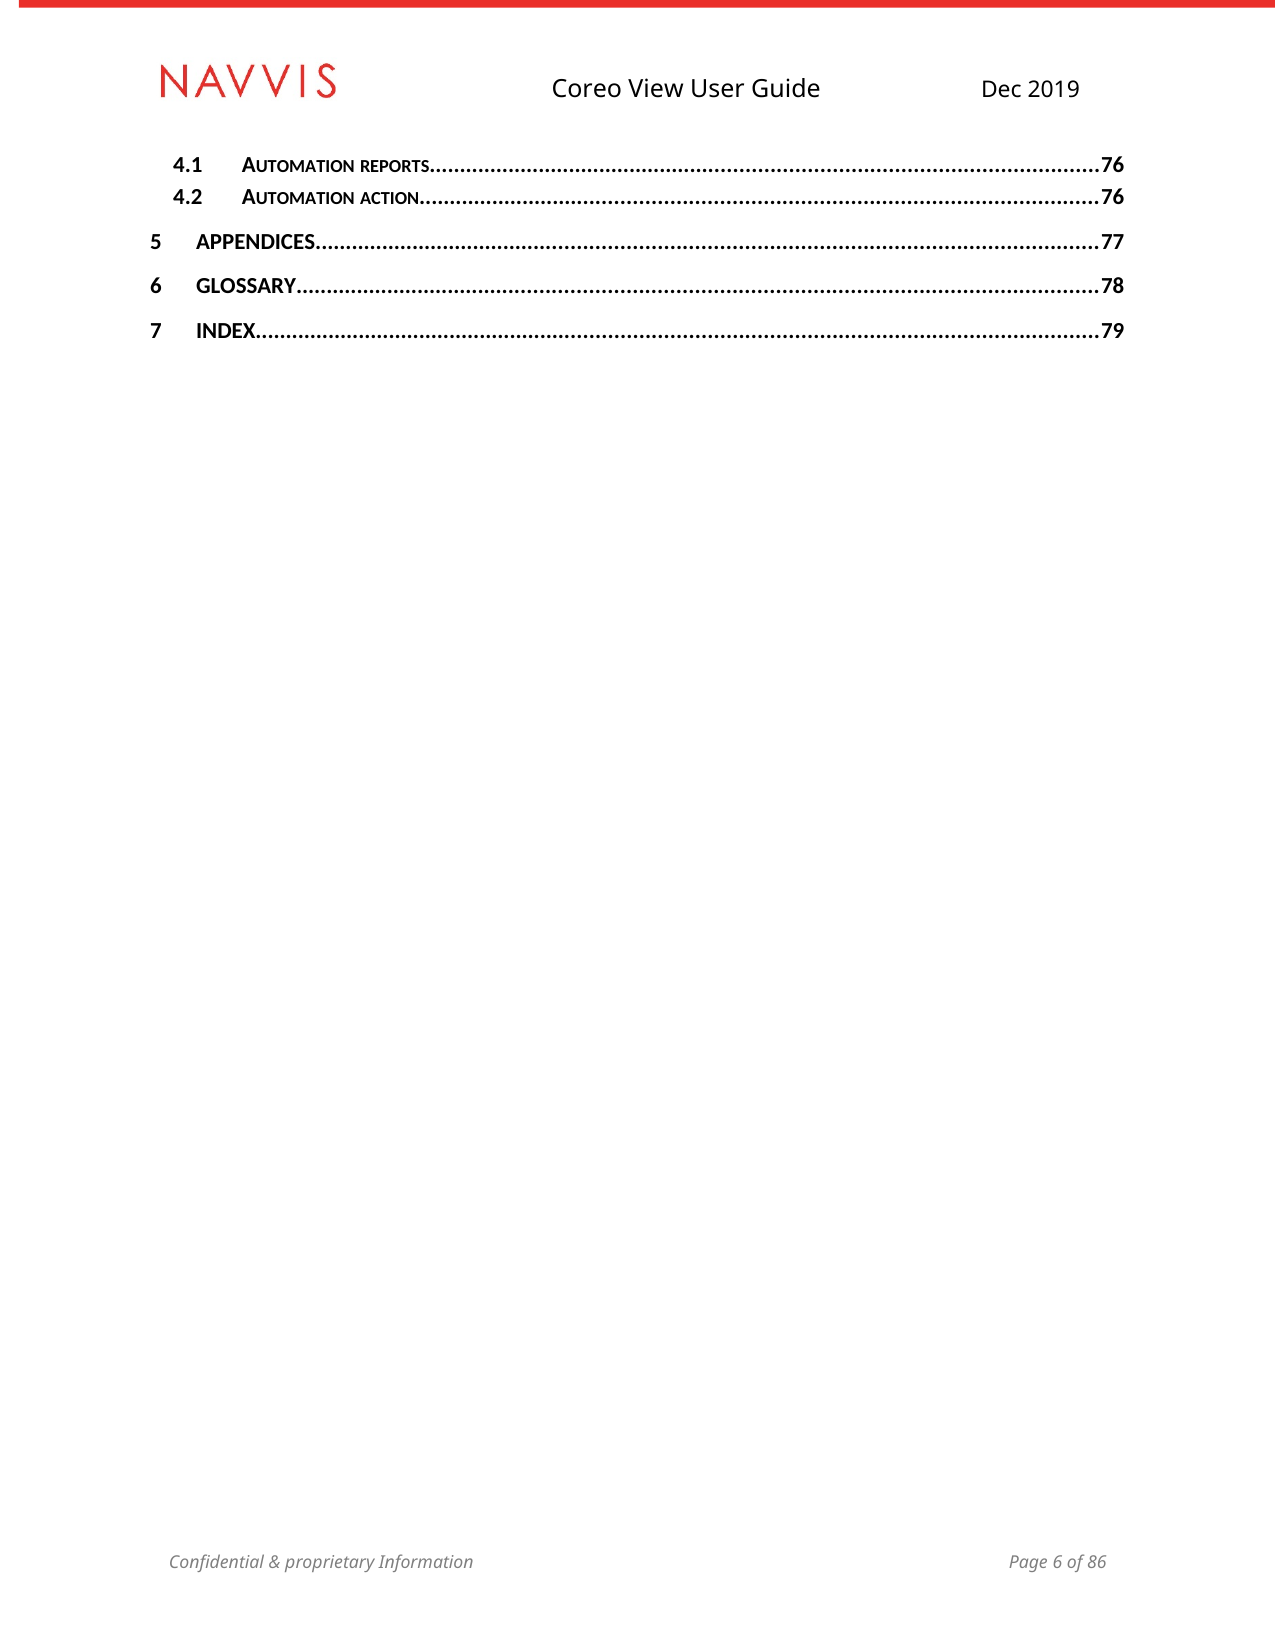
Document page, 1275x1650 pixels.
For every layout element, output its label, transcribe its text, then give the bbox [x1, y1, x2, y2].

text 7 Index 79 [150, 316, 1125, 344]
text 6 Glossary 78 [150, 272, 1125, 299]
picture [150, 57, 346, 105]
text 4.2 Automation action 76 [173, 182, 1125, 210]
text 4.1 Automation reports 76 [173, 150, 1125, 178]
text 5 Appendices 77 [150, 227, 1125, 255]
